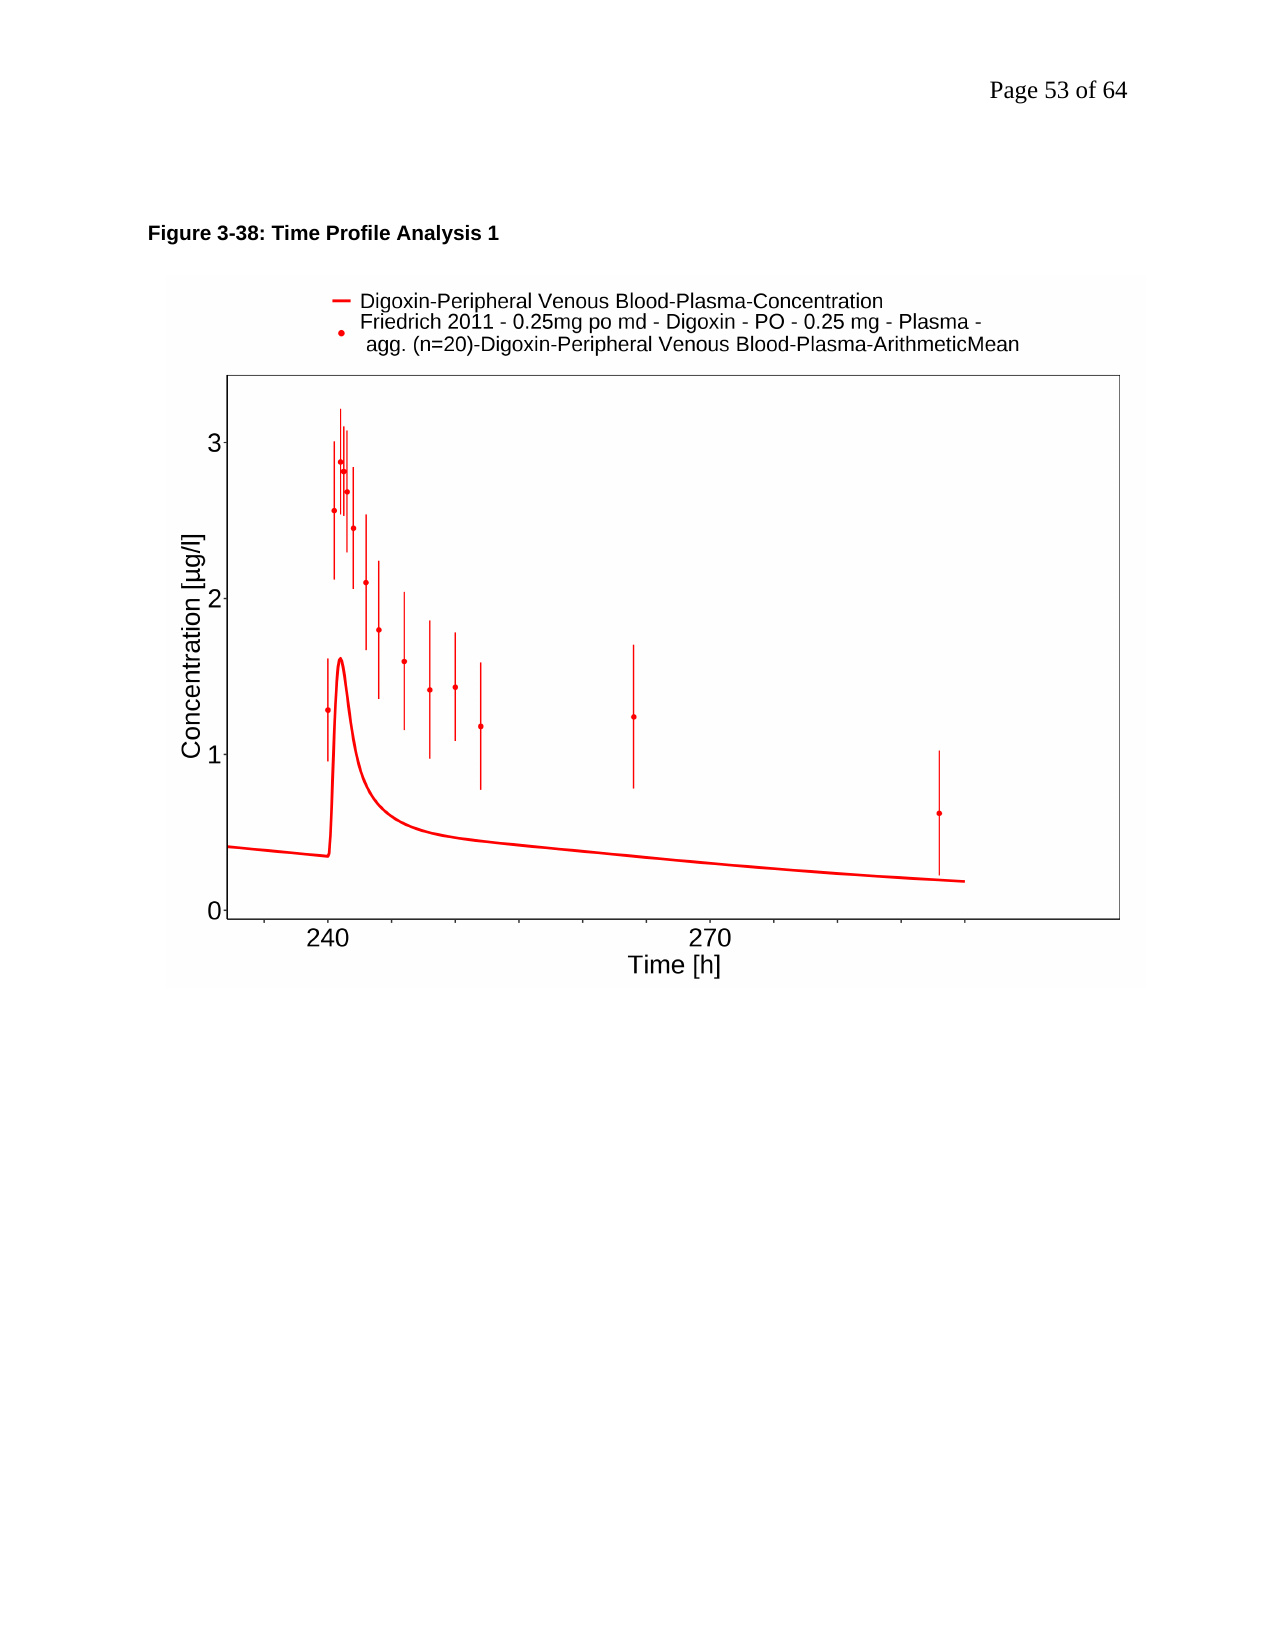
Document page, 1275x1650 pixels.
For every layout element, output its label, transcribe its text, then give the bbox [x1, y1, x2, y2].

picture [166, 275, 1146, 989]
text Figure 3-38: Time Profile Analysis 1 [148, 221, 1127, 245]
